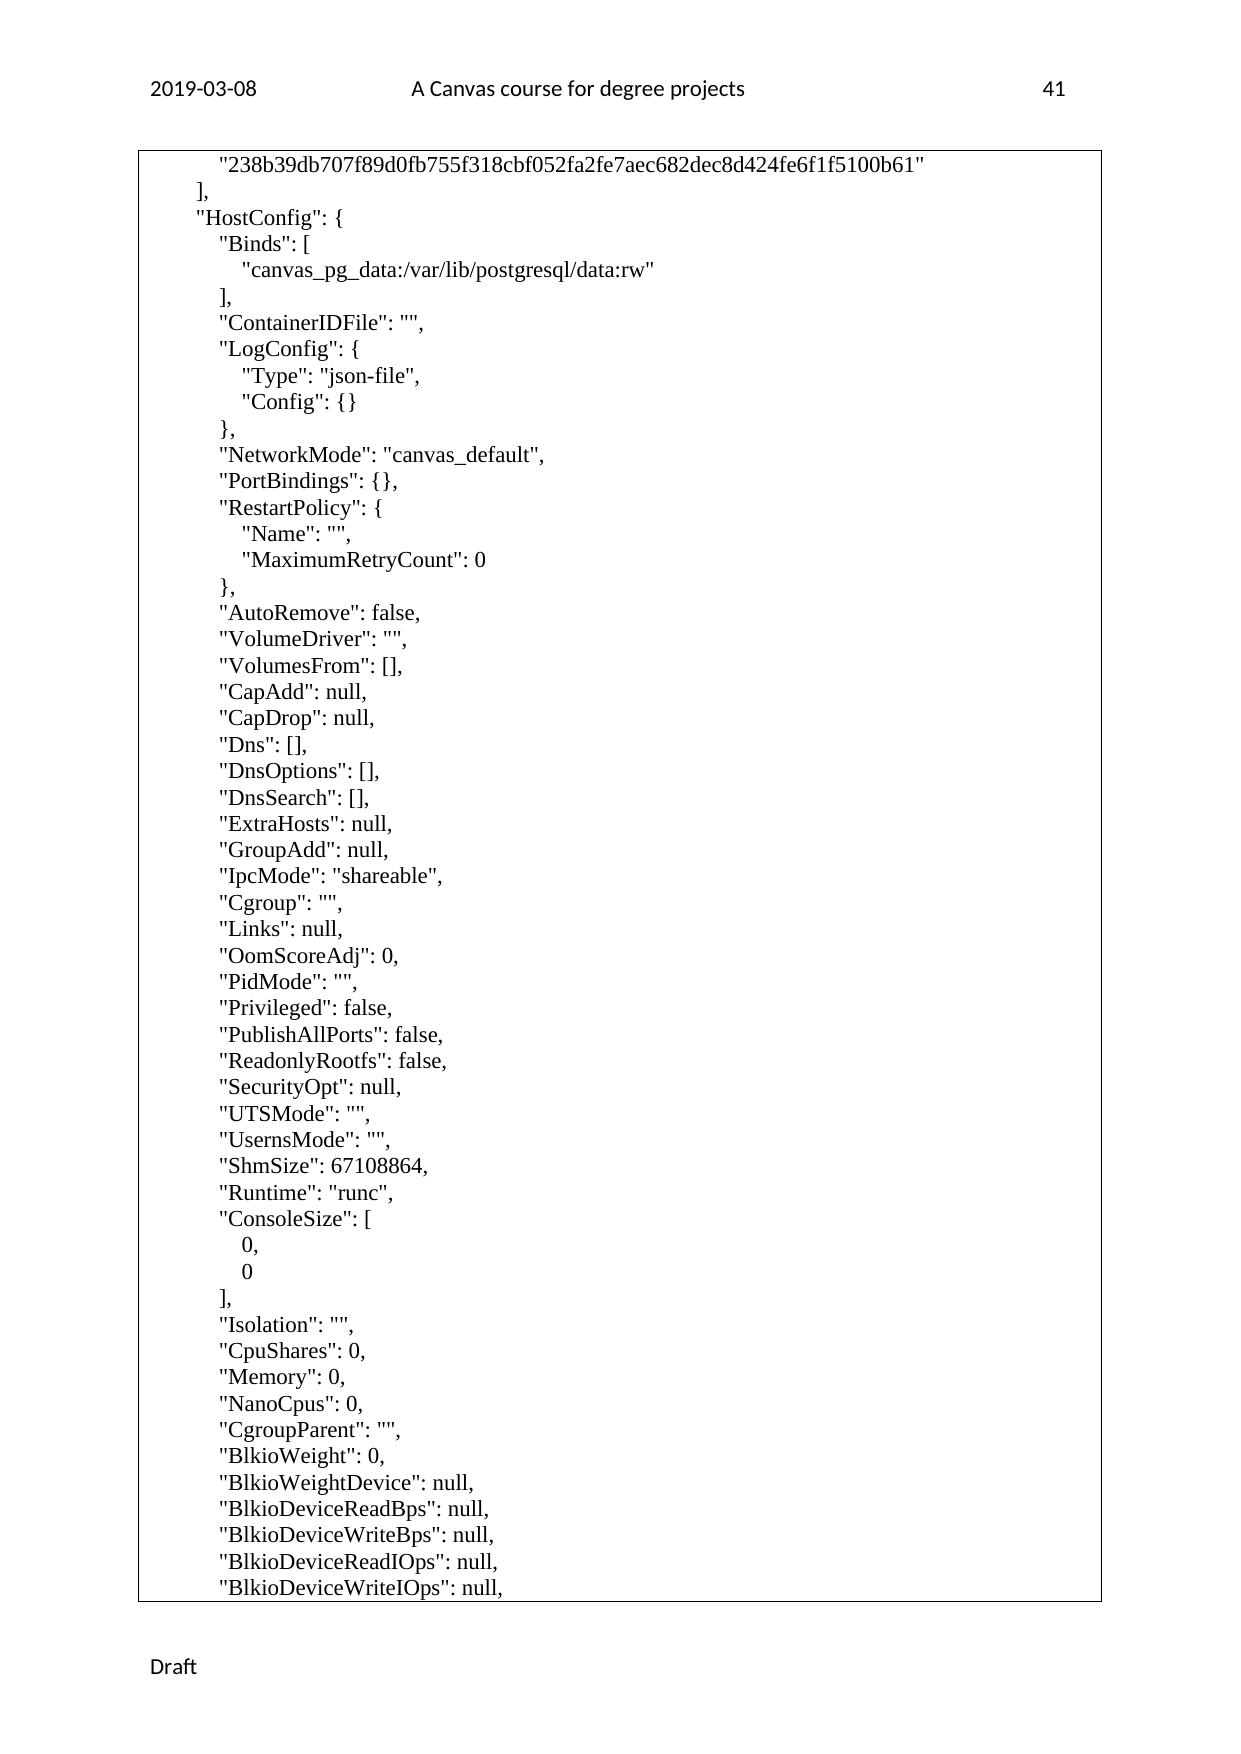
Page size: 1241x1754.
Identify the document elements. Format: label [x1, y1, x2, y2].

table_header [139, 151, 1101, 1601]
